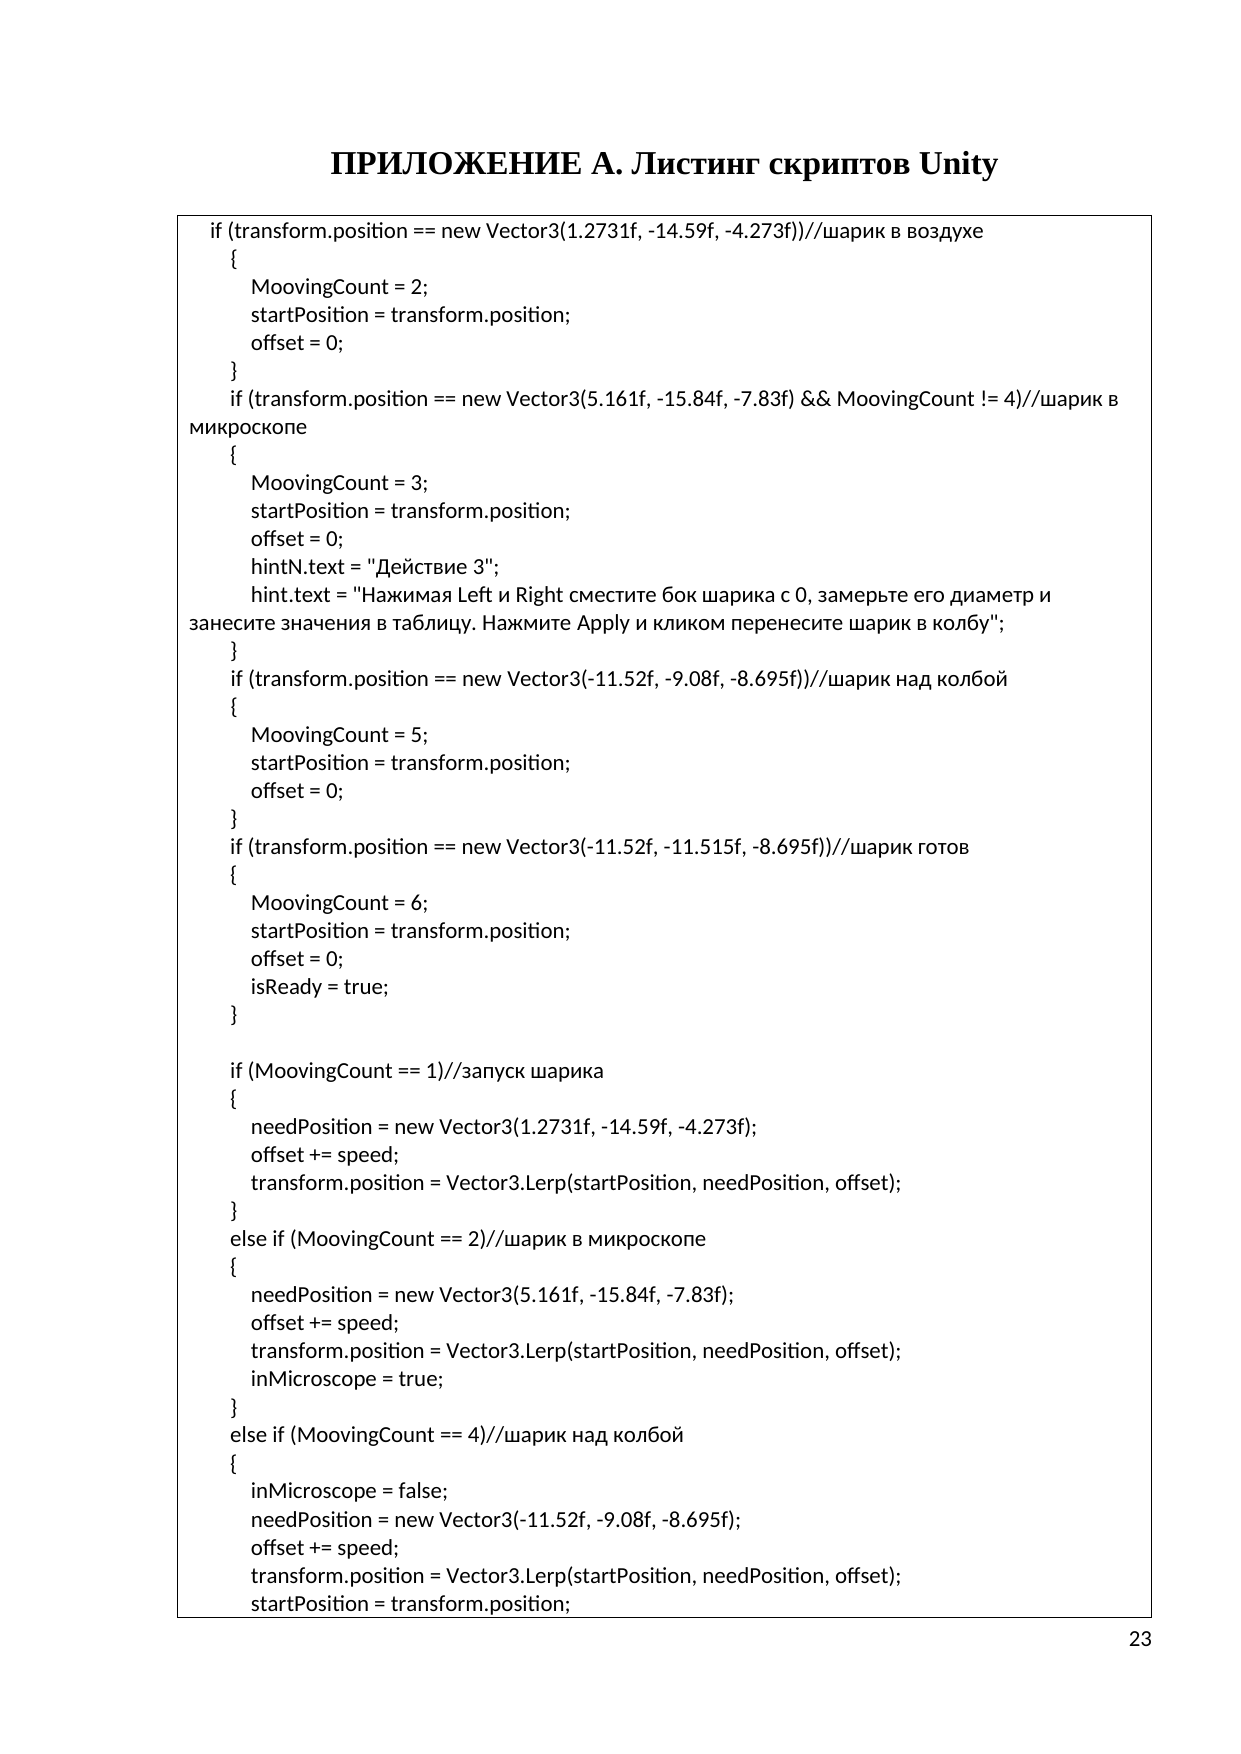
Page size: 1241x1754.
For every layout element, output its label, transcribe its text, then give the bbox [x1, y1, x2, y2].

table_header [178, 216, 1151, 1617]
subtitle ПРИЛОЖЕНИЕ А. Листинг скриптов Unity [177, 143, 1152, 181]
